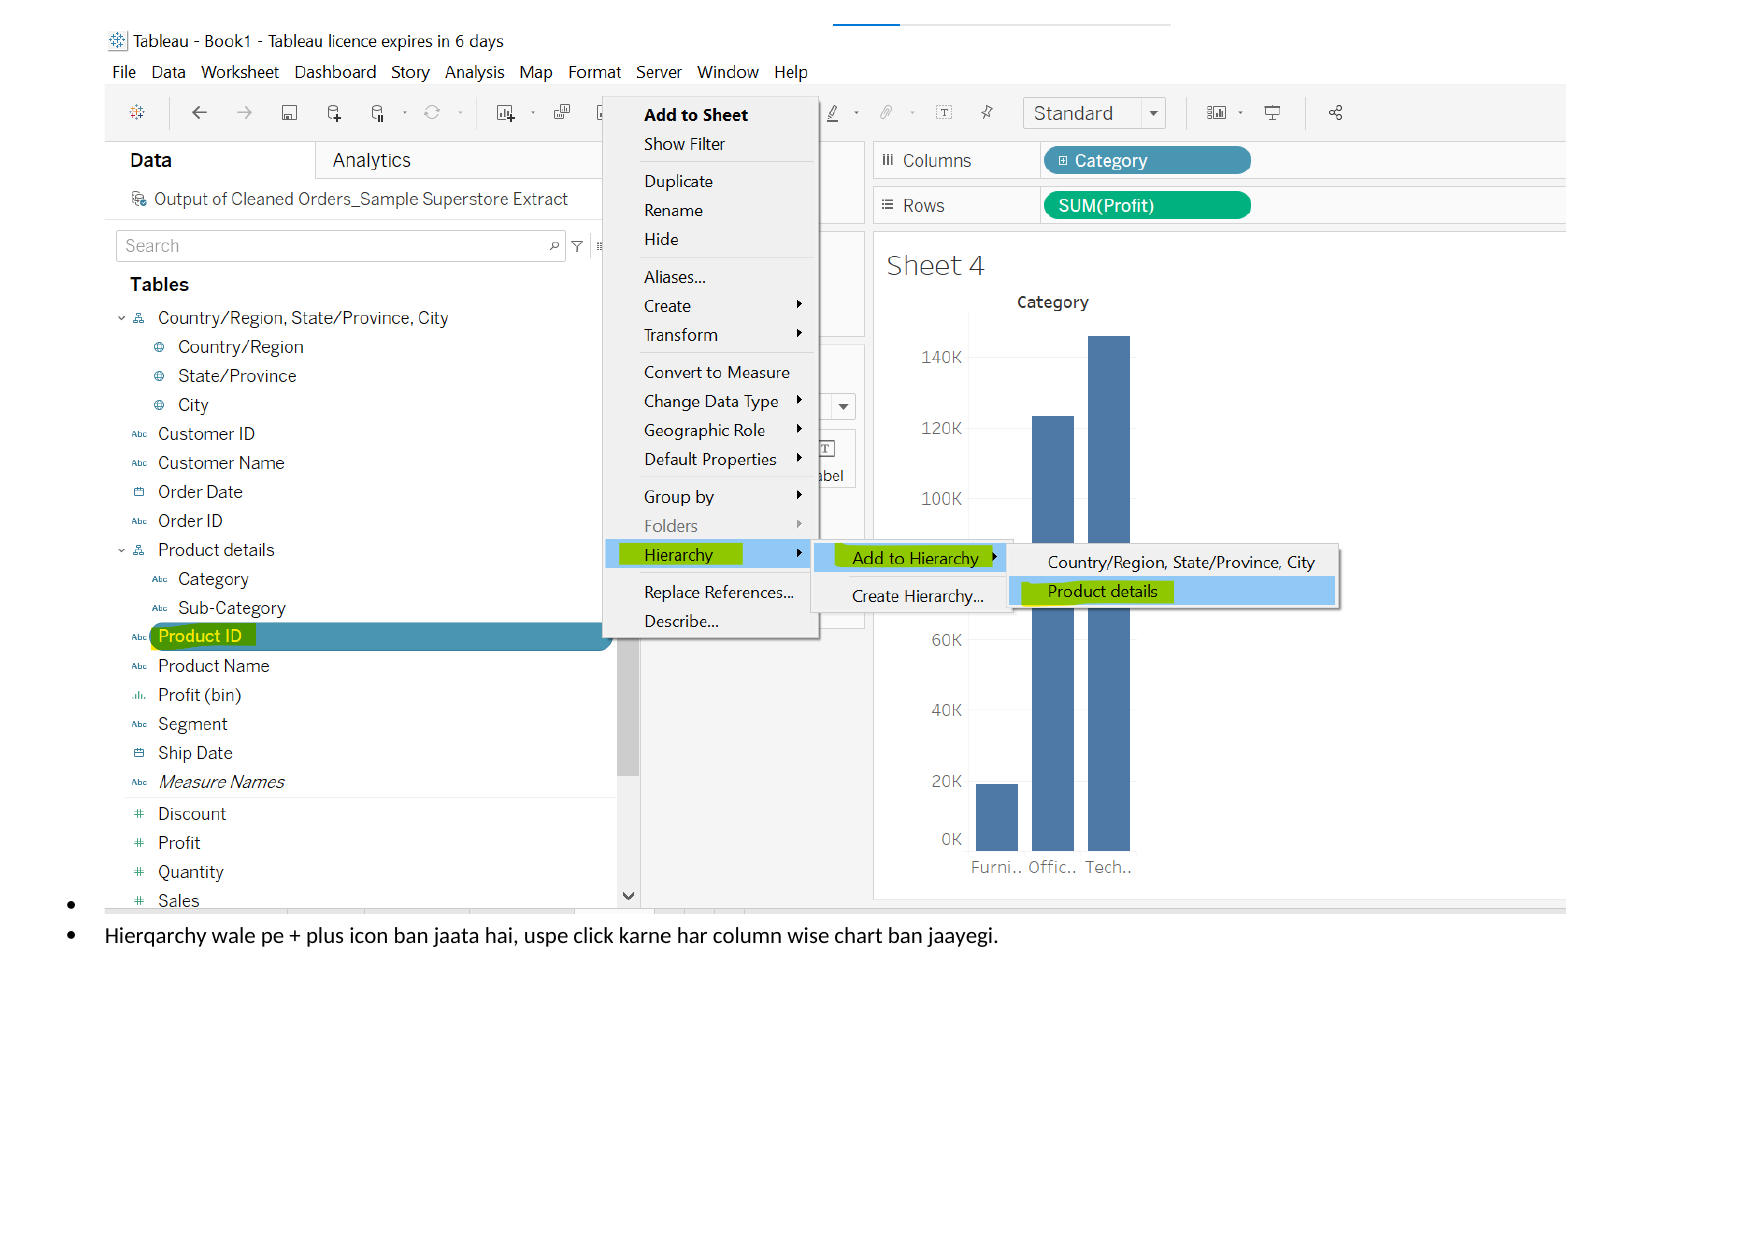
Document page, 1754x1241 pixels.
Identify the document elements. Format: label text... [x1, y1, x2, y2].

list Hierqarchy wale pe + plus icon ban jaata hai, uspe click karne har column wise chart ban jaayegi. [67, 921, 1724, 949]
picture [104, 24, 1566, 914]
